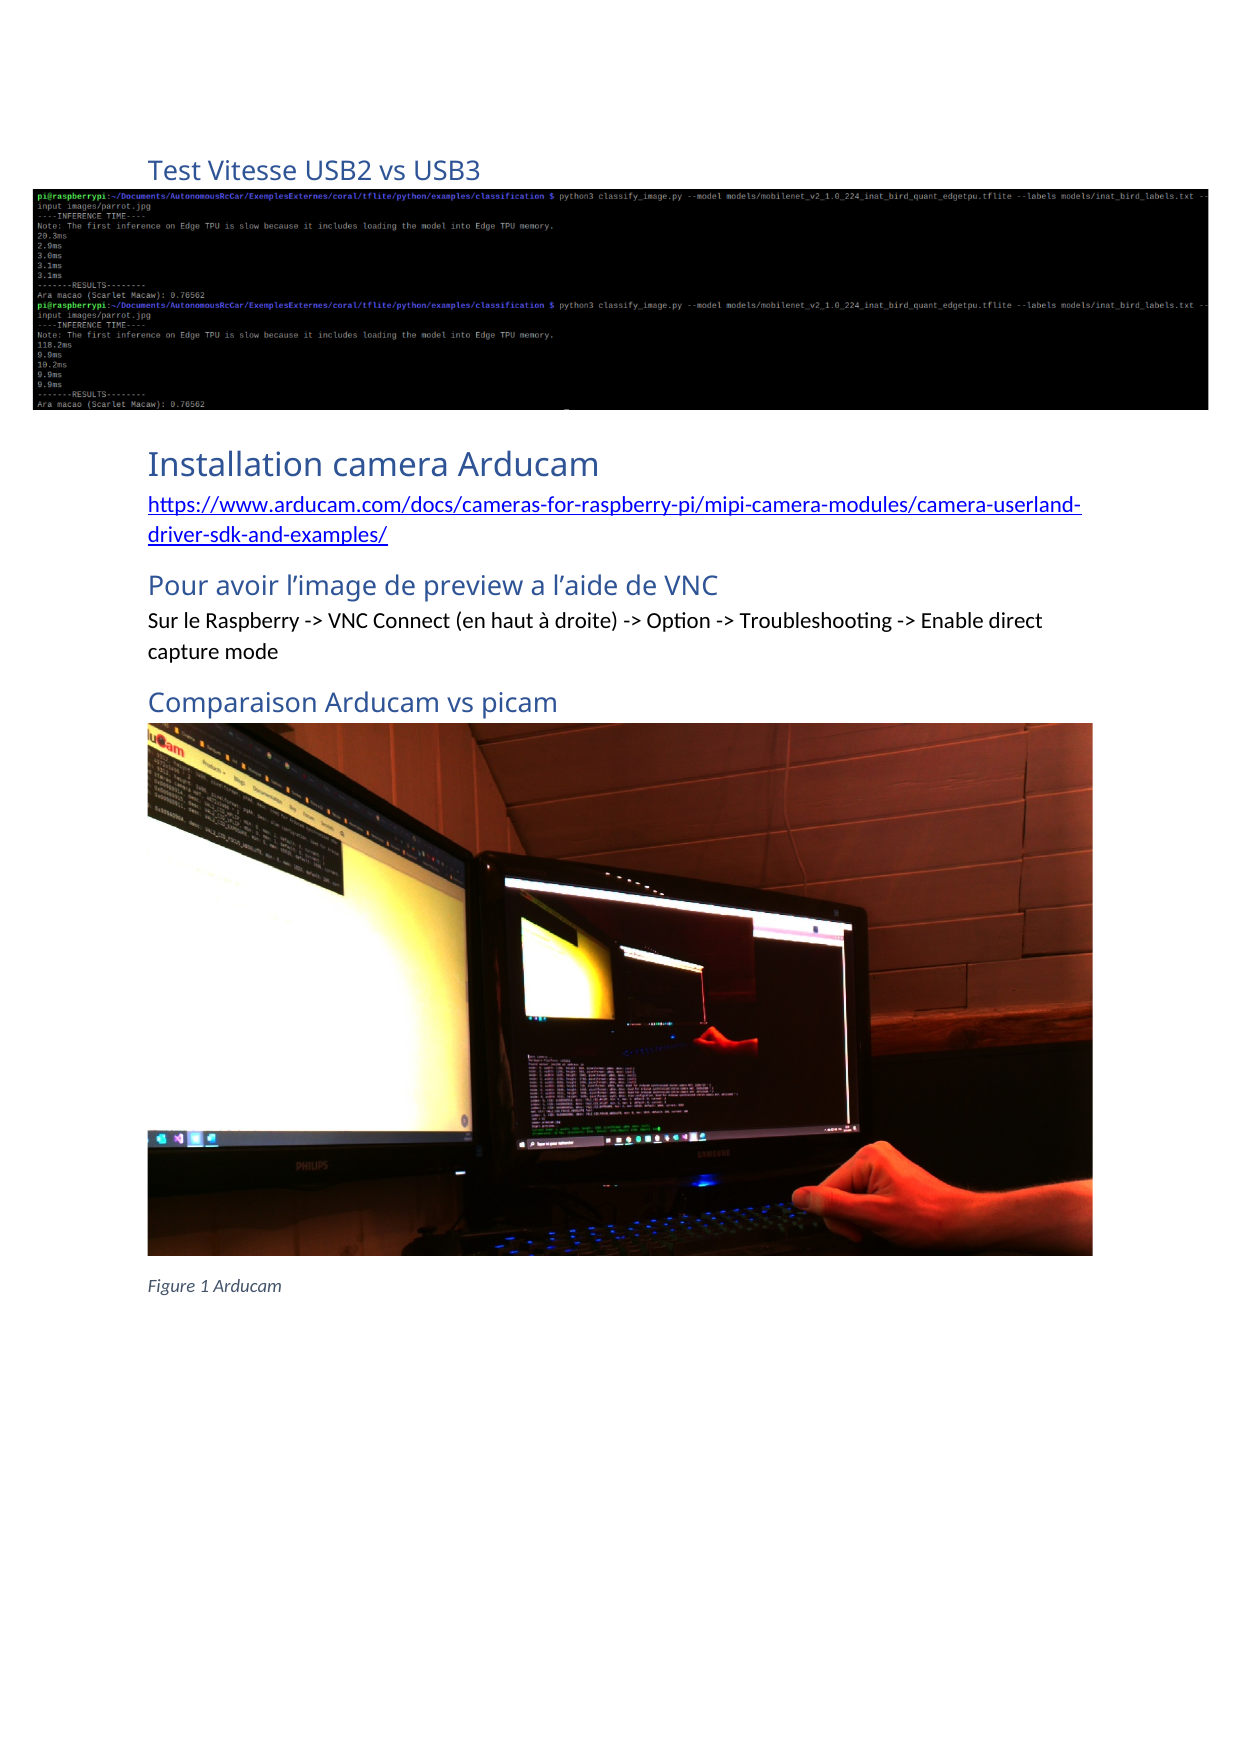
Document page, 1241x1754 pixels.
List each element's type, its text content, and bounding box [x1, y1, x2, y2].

subtitle Installation camera Arducam [148, 410, 1093, 486]
subtitle Comparaison Arducam vs picam [148, 684, 1093, 721]
text Sur le Raspberry -> VNC Connect (en haut à droite) -> Option -> Troubleshooting -> Enable direct capture mode [148, 607, 1093, 665]
picture [147, 723, 1093, 1256]
picture [32, 189, 1209, 410]
text https://www.arducam.com/docs/cameras-for-raspberry-pi/mipi-camera-modules/camera-userland-driver-sdk-and-examples/ [148, 490, 1093, 548]
subtitle Pour avoir l’image de preview a l’aide de VNC [148, 567, 1093, 604]
subtitle Test Vitesse USB2 vs USB3 [148, 152, 1093, 189]
